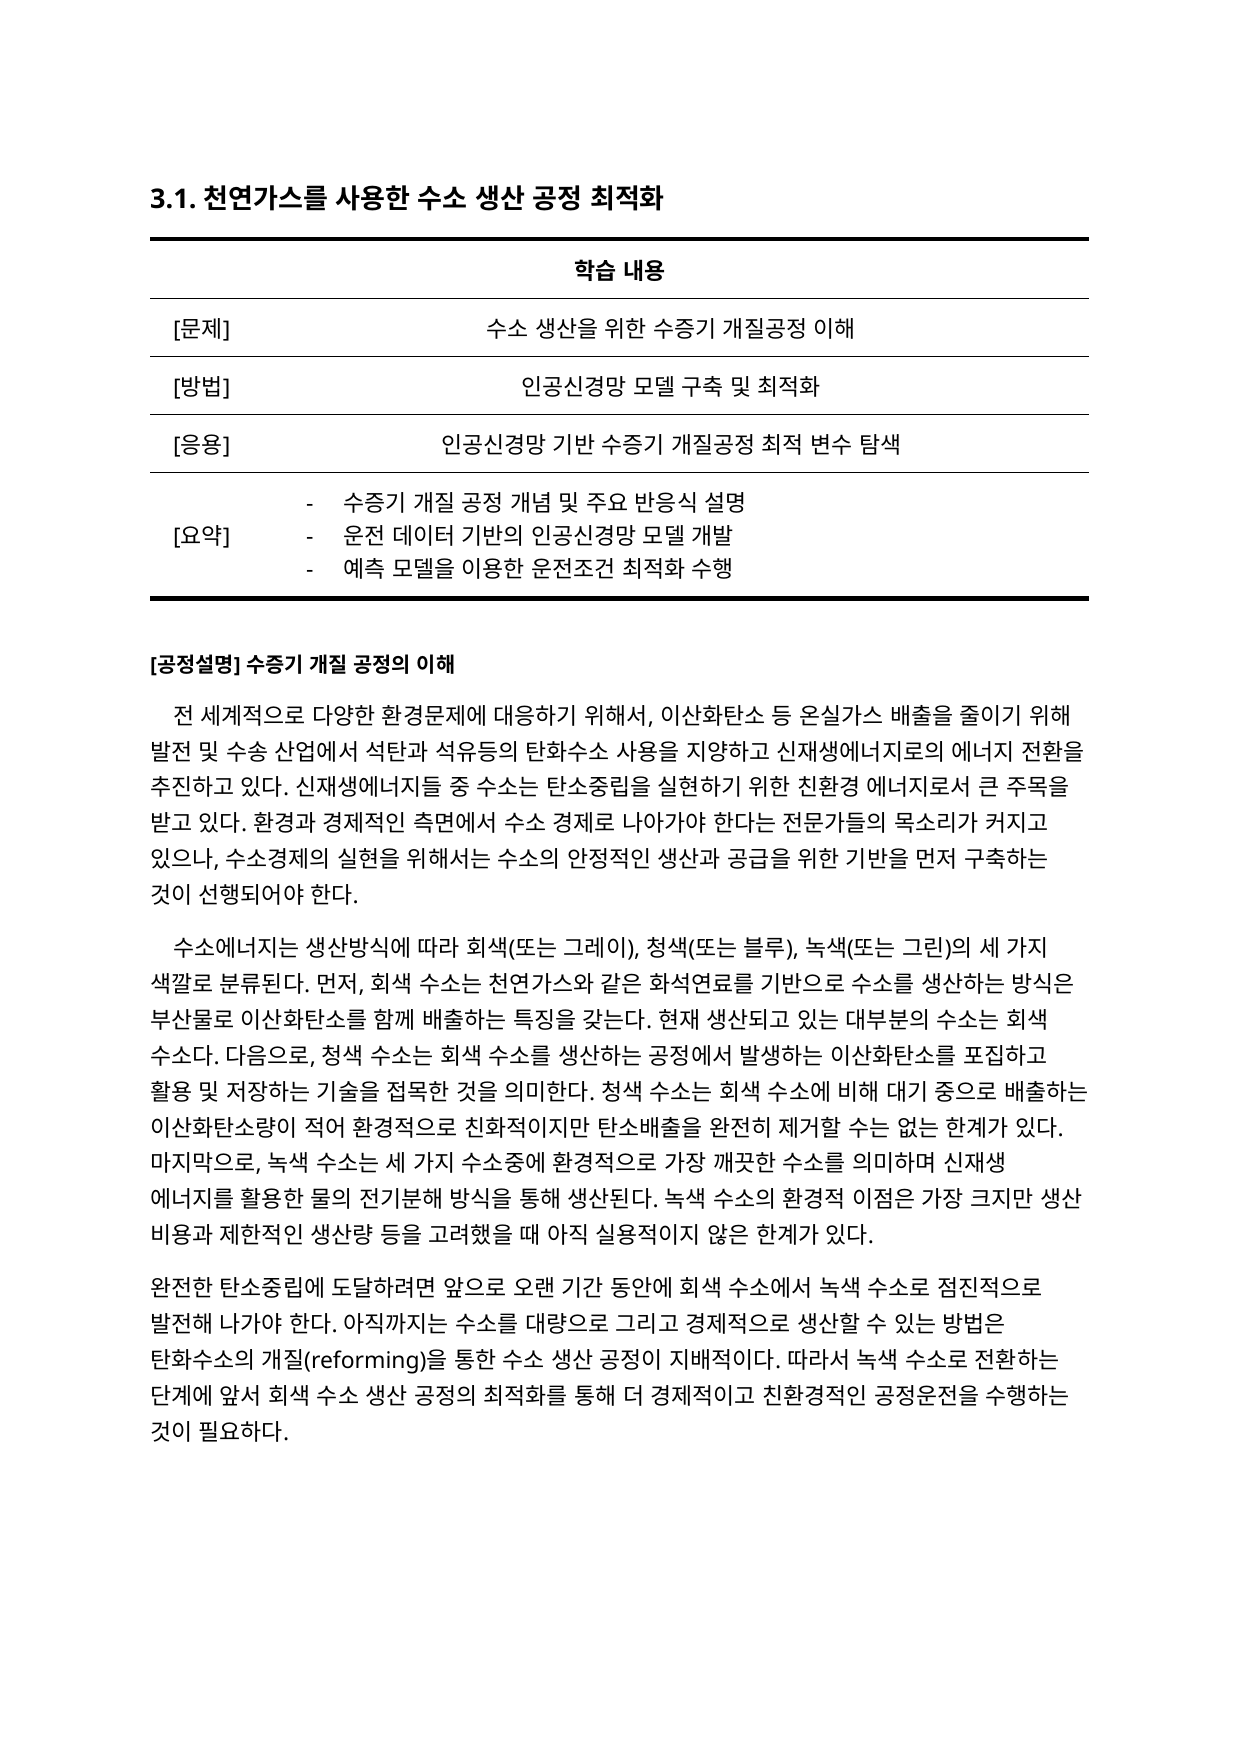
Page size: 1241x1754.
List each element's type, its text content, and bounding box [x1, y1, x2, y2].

table_cell [방법] [150, 357, 253, 414]
table_cell [응용] [150, 415, 253, 472]
text 수소에너지는 생산방식에 따라 회색(또는 그레이), 청색(또는 블루), 녹색(또는 그린)의 세 가지 색깔로 분류된다. 먼저, 회색 수소는 천연가스와 같은 화석연료를 기반으로 수소를 생산하는 방식은 부산물로 이산화탄소를 함께 배출하는 특징을 갖는다. 현재 생산되고 있는 대부분의 수소는 회색 수소다. 다음으로, 청색 수소는 회색 수소를 생산하는 공정에서 발생하는 이산화탄소를 포집하고 활용 및 저장하는 기술을 접목한 것을 의미한다. 청색 수소는 회색 수소에 비해 대기 중으로 배출하는 이산화탄소량이 적어 환경적으로 친화적이지만 탄소배출을 완전히 제거할 수는 없는 한계가 있다. 마지막으로, 녹색 수소는 세 가지 수소중에 환경적으로 가장 깨끗한 수소를 의미하며 신재생 에너지를 활용한 물의 전기분해 방식을 통해 생산된다. 녹색 수소의 환경적 이점은 가장 크지만 생산 비용과 제한적인 생산량 등을 고려했을 때 아직 실용적이지 않은 한계가 있다. [150, 930, 1090, 1251]
table_cell 인공신경망 기반 수증기 개질공정 최적 변수 탐색 [253, 415, 1089, 472]
text [공정설명] 수증기 개질 공정의 이해 [150, 648, 1090, 678]
table_cell 인공신경망 모델 구축 및 최적화 [253, 357, 1089, 414]
subtitle 3.1. 천연가스를 사용한 수소 생산 공정 최적화 [150, 177, 1090, 217]
table_cell 수증기 개질 공정 개념 및 주요 반응식 설명 운전 데이터 기반의 인공신경망 모델 개발 예측 모델을 이용한 운전조건 최적화 수행 [253, 473, 1089, 596]
text 전 세계적으로 다양한 환경문제에 대응하기 위해서, 이산화탄소 등 온실가스 배출을 줄이기 위해 발전 및 수송 산업에서 석탄과 석유등의 탄화수소 사용을 지양하고 신재생에너지로의 에너지 전환을 추진하고 있다. 신재생에너지들 중 수소는 탄소중립을 실현하기 위한 친환경 에너지로서 큰 주목을 받고 있다. 환경과 경제적인 측면에서 수소 경제로 나아가야 한다는 전문가들의 목소리가 커지고 있으나, 수소경제의 실현을 위해서는 수소의 안정적인 생산과 공급을 위한 기반을 먼저 구축하는 것이 선행되어야 한다. [150, 697, 1090, 910]
table_cell 수소 생산을 위한 수증기 개질공정 이해 [253, 299, 1089, 356]
table_cell [요약] [150, 473, 253, 596]
table_cell [문제] [150, 299, 253, 356]
text 완전한 탄소중립에 도달하려면 앞으로 오랜 기간 동안에 회색 수소에서 녹색 수소로 점진적으로 발전해 나가야 한다. 아직까지는 수소를 대량으로 그리고 경제적으로 생산할 수 있는 방법은 탄화수소의 개질(reforming)을 통한 수소 생산 공정이 지배적이다. 따라서 녹색 수소로 전환하는 단계에 앞서 회색 수소 생산 공정의 최적화를 통해 더 경제적이고 친환경적인 공정운전을 수행하는 것이 필요하다. [150, 1270, 1090, 1447]
table_header 학습 내용 [150, 241, 1089, 298]
